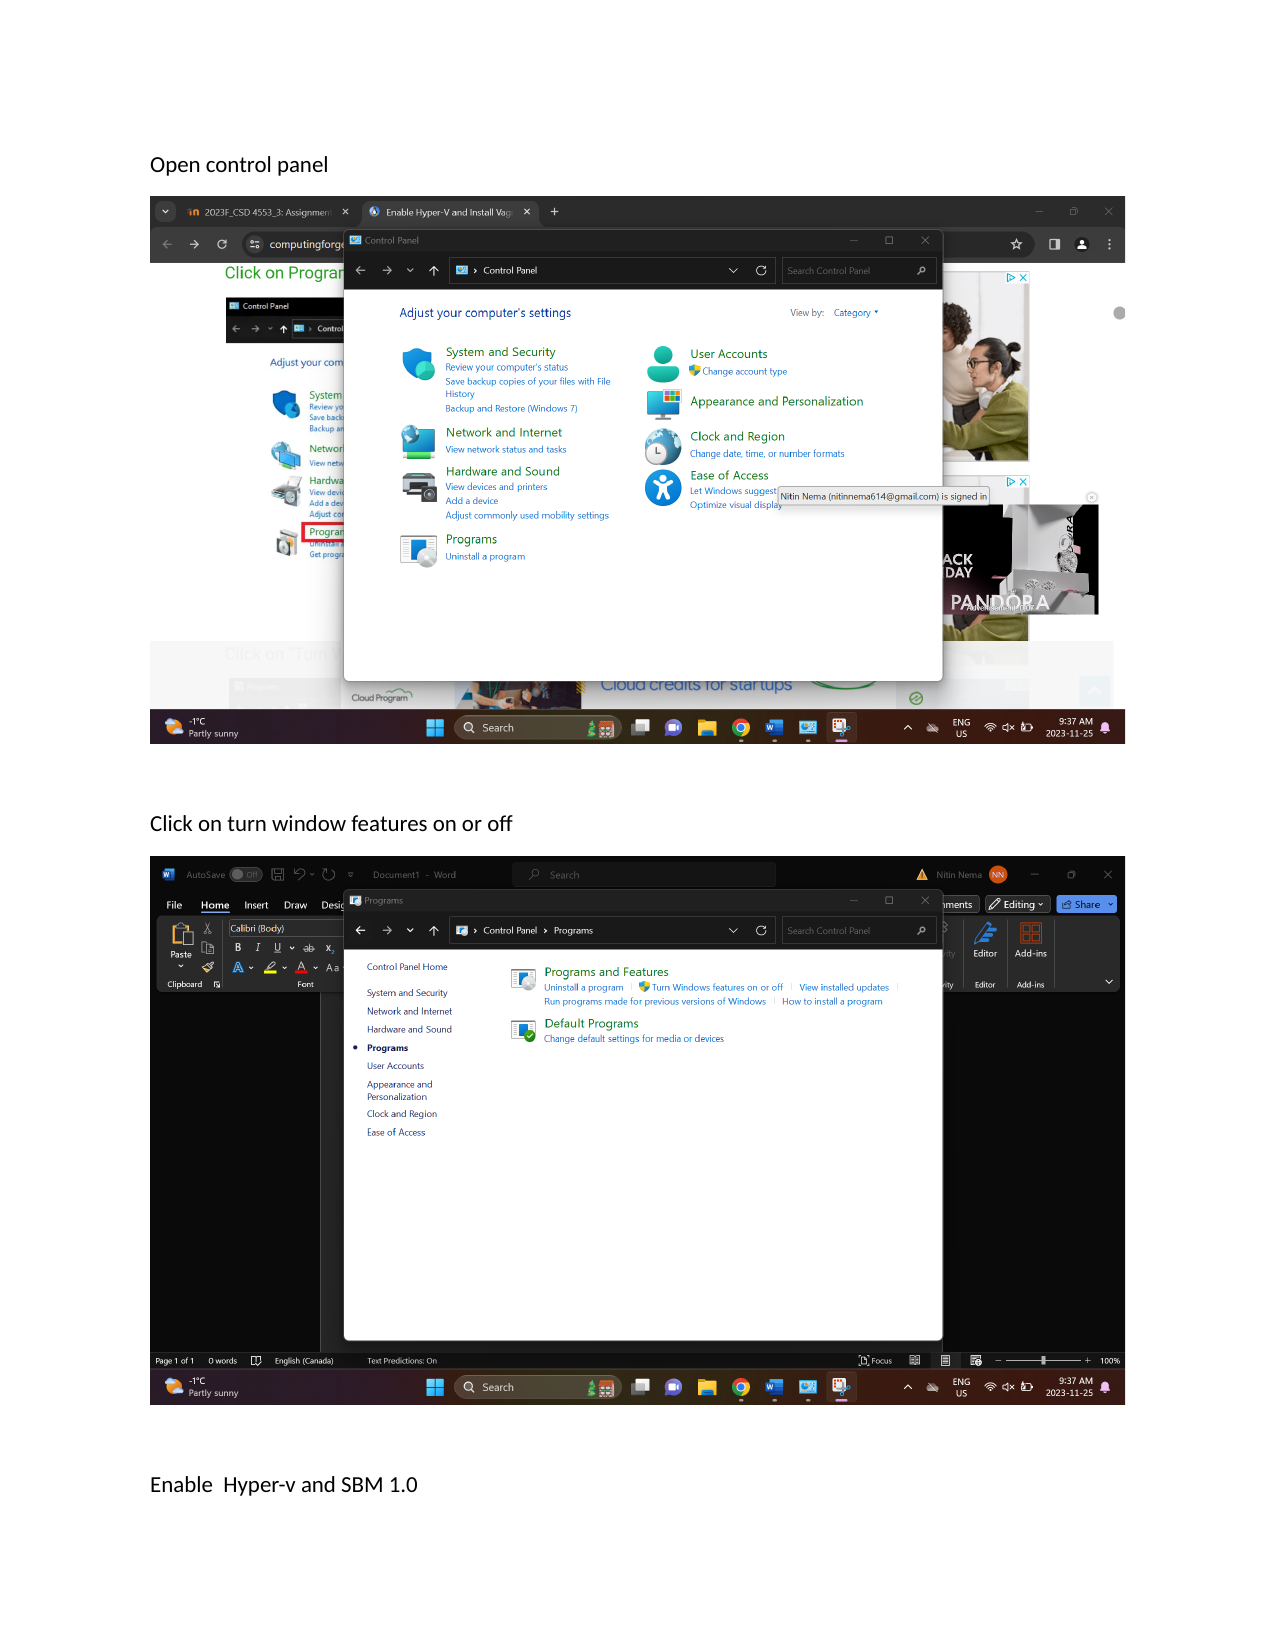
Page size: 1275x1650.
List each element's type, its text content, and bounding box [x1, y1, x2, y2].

picture [150, 856, 1125, 1405]
picture [150, 196, 1125, 744]
text Open control panel [150, 150, 1125, 178]
text Click on turn window features on or off [150, 809, 1125, 837]
text Enable Hyper-v and SBM 1.0 [150, 1471, 1125, 1498]
